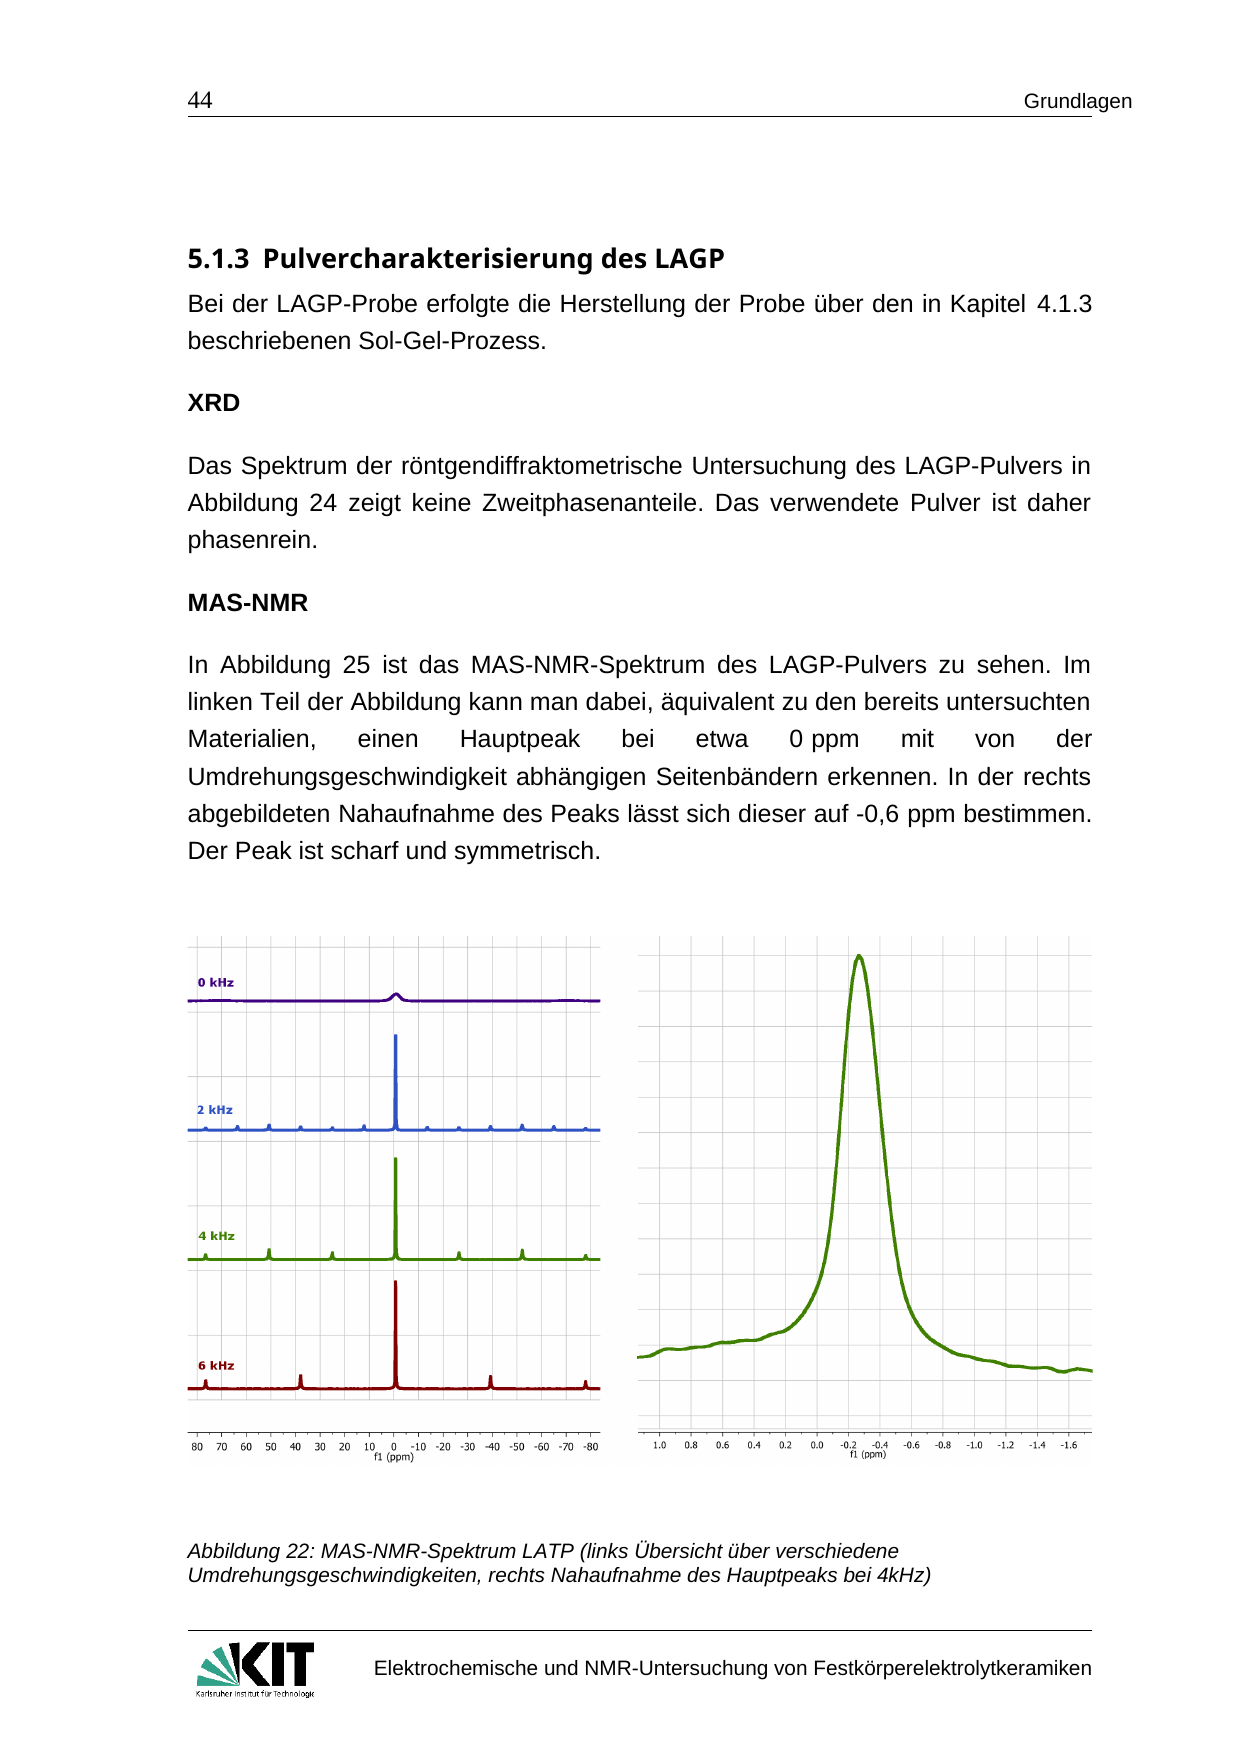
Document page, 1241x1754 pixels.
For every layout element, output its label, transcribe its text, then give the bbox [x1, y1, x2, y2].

text In Abbildung 24 ist das MAS-NMR-Spektrum des LAGP-Pulvers zu sehen. Im linken Teil der Abbildung kann man dabei, äquivalent zu den bereits untersuchten Materialien, einen Hauptpeak bei etwa 0 ppm mit von der Umdrehungsgeschwindigkeit abhängigen Seitenbändern erkennen. In der rechts abgebildeten Nahaufnahme des Peaks lässt sich dieser auf -0,6 ppm bestimmen. Der Peak ist scharf und symmetrisch. [187, 650, 1092, 865]
text XRD [187, 388, 1092, 417]
text Das Spektrum der röntgendiffraktometrische Untersuchung des LAGP-Pulvers in Abbildung 25 zeigt keine Zweitphasenanteile. Das verwendete Pulver ist daher phasenrein. [187, 451, 1092, 554]
text Bei der LAGP-Probe erfolgte die Herstellung der Probe über den in Kapitel 4.1.3 beschriebenen Sol-Gel-Prozess. [187, 289, 1092, 355]
picture [187, 936, 1093, 1469]
text MAS-NMR [187, 588, 1092, 616]
subtitle Pulvercharakterisierung des LAGP [187, 239, 1092, 276]
picture [195, 1640, 314, 1697]
